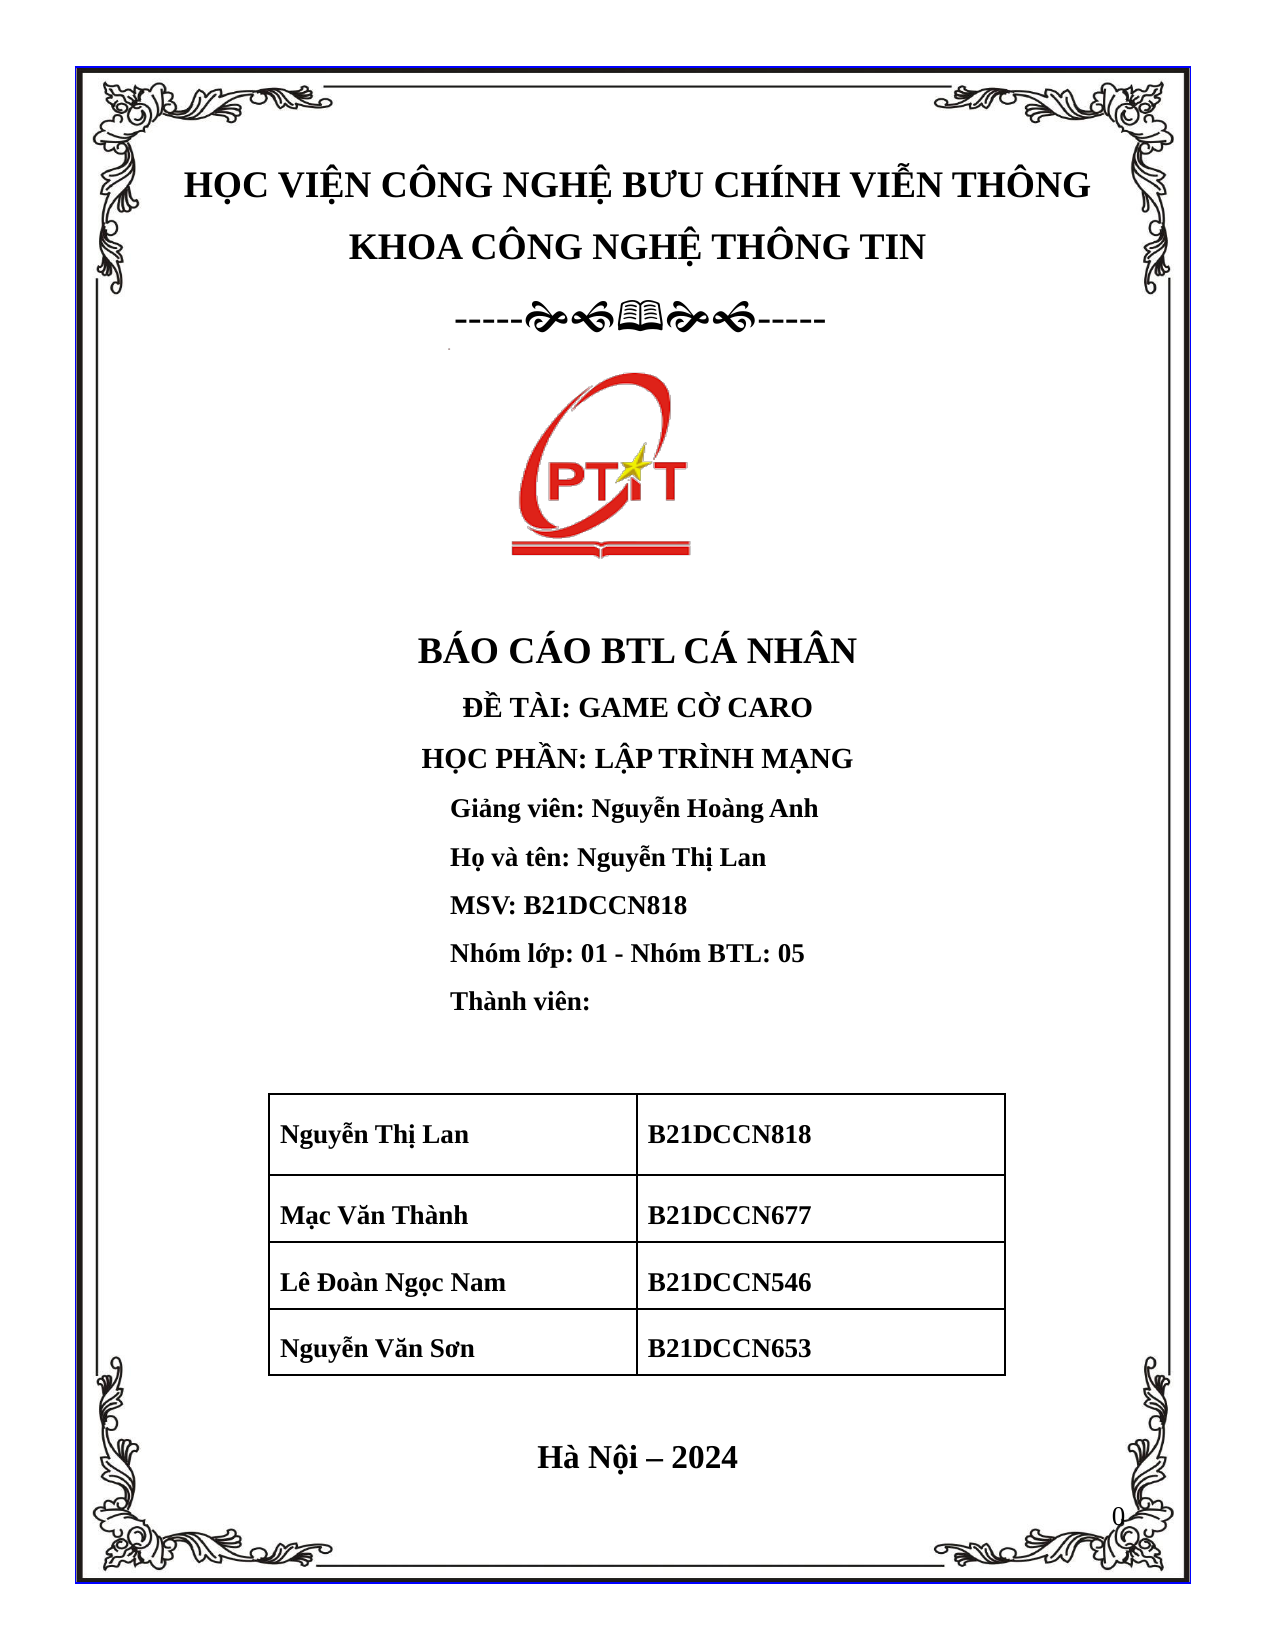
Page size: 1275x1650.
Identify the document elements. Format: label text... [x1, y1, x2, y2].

text Họ và tên: Nguyễn Thị Lan [375, 841, 1125, 872]
text HỌC PHẦN: LẬP TRÌNH MẠNG [150, 742, 1125, 775]
table_cell B21DCCN677 [638, 1176, 1004, 1241]
table_cell Lê Đoàn Ngọc Nam [270, 1243, 636, 1307]
table_cell B21DCCN546 [638, 1243, 1004, 1307]
picture [76, 68, 1190, 1582]
table_cell B21DCCN653 [638, 1310, 1004, 1374]
text -----🙞🙜🕮🙞🙜----- [150, 287, 1130, 343]
text Hà Nội – 2024 [150, 1437, 1125, 1475]
table_cell Mạc Văn Thành [270, 1176, 636, 1241]
text ĐỀ TÀI: GAME CỜ CARO [150, 691, 1125, 724]
text MSV: B21DCCN818 [375, 889, 1125, 920]
text BÁO CÁO BTL CÁ NHÂN [150, 360, 1125, 672]
text Nhóm lớp: 01 - Nhóm BTL: 05 [375, 937, 1125, 968]
text Thành viên: [375, 986, 1125, 1017]
table_header Nguyễn Thị Lan [270, 1095, 636, 1174]
text HỌC VIỆN CÔNG NGHỆ BƯU CHÍNH VIỄN THÔNG [150, 162, 1125, 206]
table_cell Nguyễn Văn Sơn [270, 1310, 636, 1374]
text Giảng viên: Nguyễn Hoàng Anh [375, 793, 1125, 824]
text KHOA CÔNG NGHỆ THÔNG TIN [150, 224, 1125, 268]
table_header B21DCCN818 [638, 1095, 1004, 1174]
